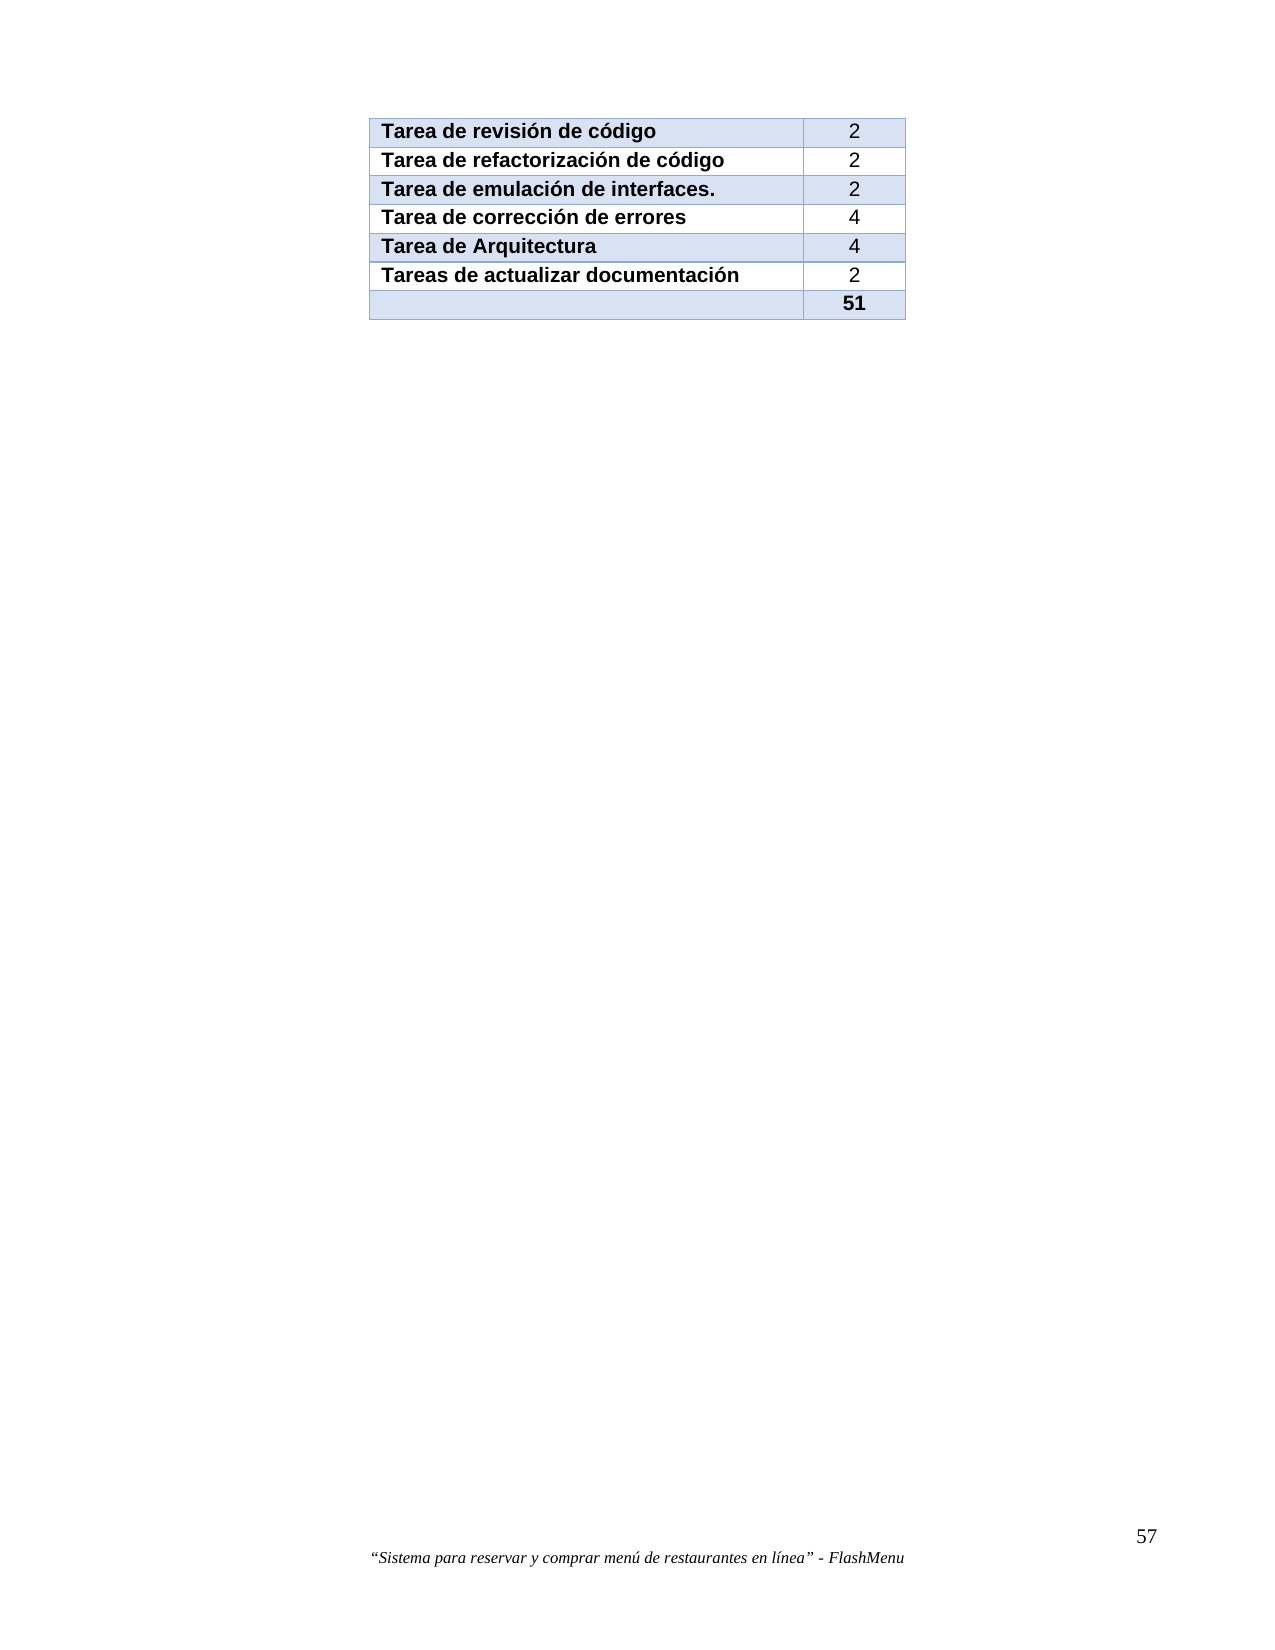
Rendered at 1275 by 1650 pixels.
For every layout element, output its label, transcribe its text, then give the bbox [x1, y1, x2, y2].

table_cell Tarea de emulación de interfaces. [370, 176, 803, 204]
table_cell 2 [804, 176, 905, 204]
table_cell 4 [804, 205, 905, 233]
table_cell Tarea de revisión de código [370, 119, 803, 147]
table_cell 2 [804, 148, 905, 175]
table_cell Tarea de refactorización de código [370, 148, 803, 175]
table_cell Tarea de Arquitectura [370, 234, 803, 261]
table_cell 2 [804, 263, 905, 290]
table_cell [370, 291, 803, 319]
table_cell Tarea de corrección de errores [370, 205, 803, 233]
table_cell Tareas de actualizar documentación [370, 263, 803, 290]
table_cell 2 [804, 119, 905, 147]
table_cell 51 [804, 291, 905, 319]
table_cell 4 [804, 234, 905, 261]
